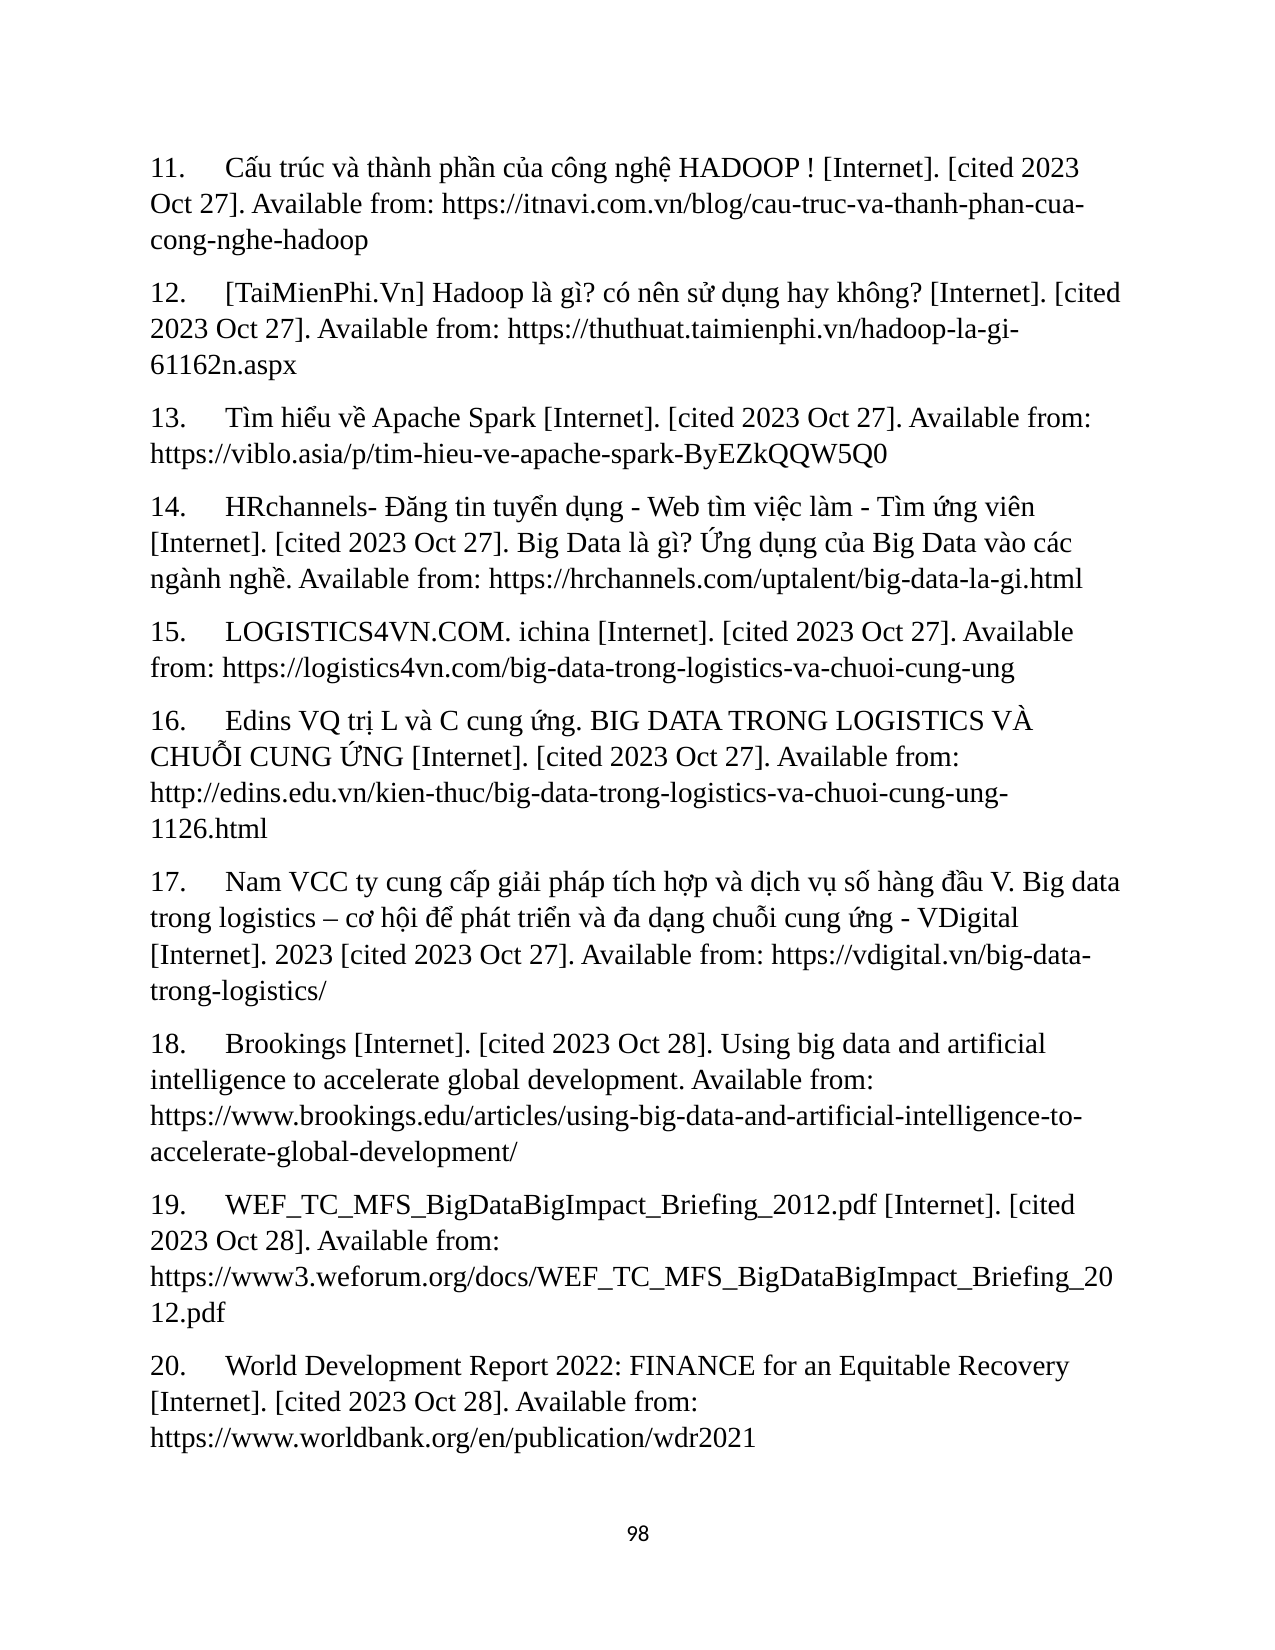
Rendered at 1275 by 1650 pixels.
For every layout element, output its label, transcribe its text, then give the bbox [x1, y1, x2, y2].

text 19. WEF_TC_MFS_BigDataBigImpact_Briefing_2012.pdf [Internet]. [cited 2023 Oct 28]. Available from: https://www3.weforum.org/docs/WEF_TC_MFS_BigDataBigImpact_Briefing_2012.pdf [150, 1187, 1125, 1329]
text 18. Brookings [Internet]. [cited 2023 Oct 28]. Using big data and artificial intelligence to accelerate global development. Available from: https://www.brookings.edu/articles/using-big-data-and-artificial-intelligence-to-accelerate-global-development/ [150, 1026, 1125, 1168]
text 13. Tìm hiểu về Apache Spark [Internet]. [cited 2023 Oct 27]. Available from: https://viblo.asia/p/tim-hieu-ve-apache-spark-ByEZkQQW5Q0 [150, 400, 1125, 470]
text 12. [TaiMienPhi.Vn] Hadoop là gì? có nên sử dụng hay không? [Internet]. [cited 2023 Oct 27]. Available from: https://thuthuat.taimienphi.vn/hadoop-la-gi-61162n.aspx [150, 275, 1125, 381]
text 20. World Development Report 2022: FINANCE for an Equitable Recovery [Internet]. [cited 2023 Oct 28]. Available from: https://www.worldbank.org/en/publication/wdr2021 [150, 1348, 1125, 1454]
text 11. Cấu trúc và thành phần của công nghệ HADOOP ! [Internet]. [cited 2023 Oct 27]. Available from: https://itnavi.com.vn/blog/cau-truc-va-thanh-phan-cua-cong-nghe-hadoop [150, 150, 1125, 256]
text 16. Edins VQ trị L và C cung ứng. BIG DATA TRONG LOGISTICS VÀ CHUỖI CUNG ỨNG [Internet]. [cited 2023 Oct 27]. Available from: http://edins.edu.vn/kien-thuc/big-data-trong-logistics-va-chuoi-cung-ung-1126.html [150, 703, 1125, 845]
text 15. LOGISTICS4VN.COM. ichina [Internet]. [cited 2023 Oct 27]. Available from: https://logistics4vn.com/big-data-trong-logistics-va-chuoi-cung-ung [150, 614, 1125, 684]
text 14. HRchannels- Đăng tin tuyển dụng - Web tìm việc làm - Tìm ứng viên [Internet]. [cited 2023 Oct 27]. Big Data là gì? Ứng dụng của Big Data vào các ngành nghề. Available from: https://hrchannels.com/uptalent/big-data-la-gi.html [150, 489, 1125, 595]
text 17. Nam VCC ty cung cấp giải pháp tích hợp và dịch vụ số hàng đầu V. Big data trong logistics – cơ hội để phát triển và đa dạng chuỗi cung ứng - VDigital [Internet]. 2023 [cited 2023 Oct 27]. Available from: https://vdigital.vn/big-data-trong-logistics/ [150, 864, 1125, 1006]
